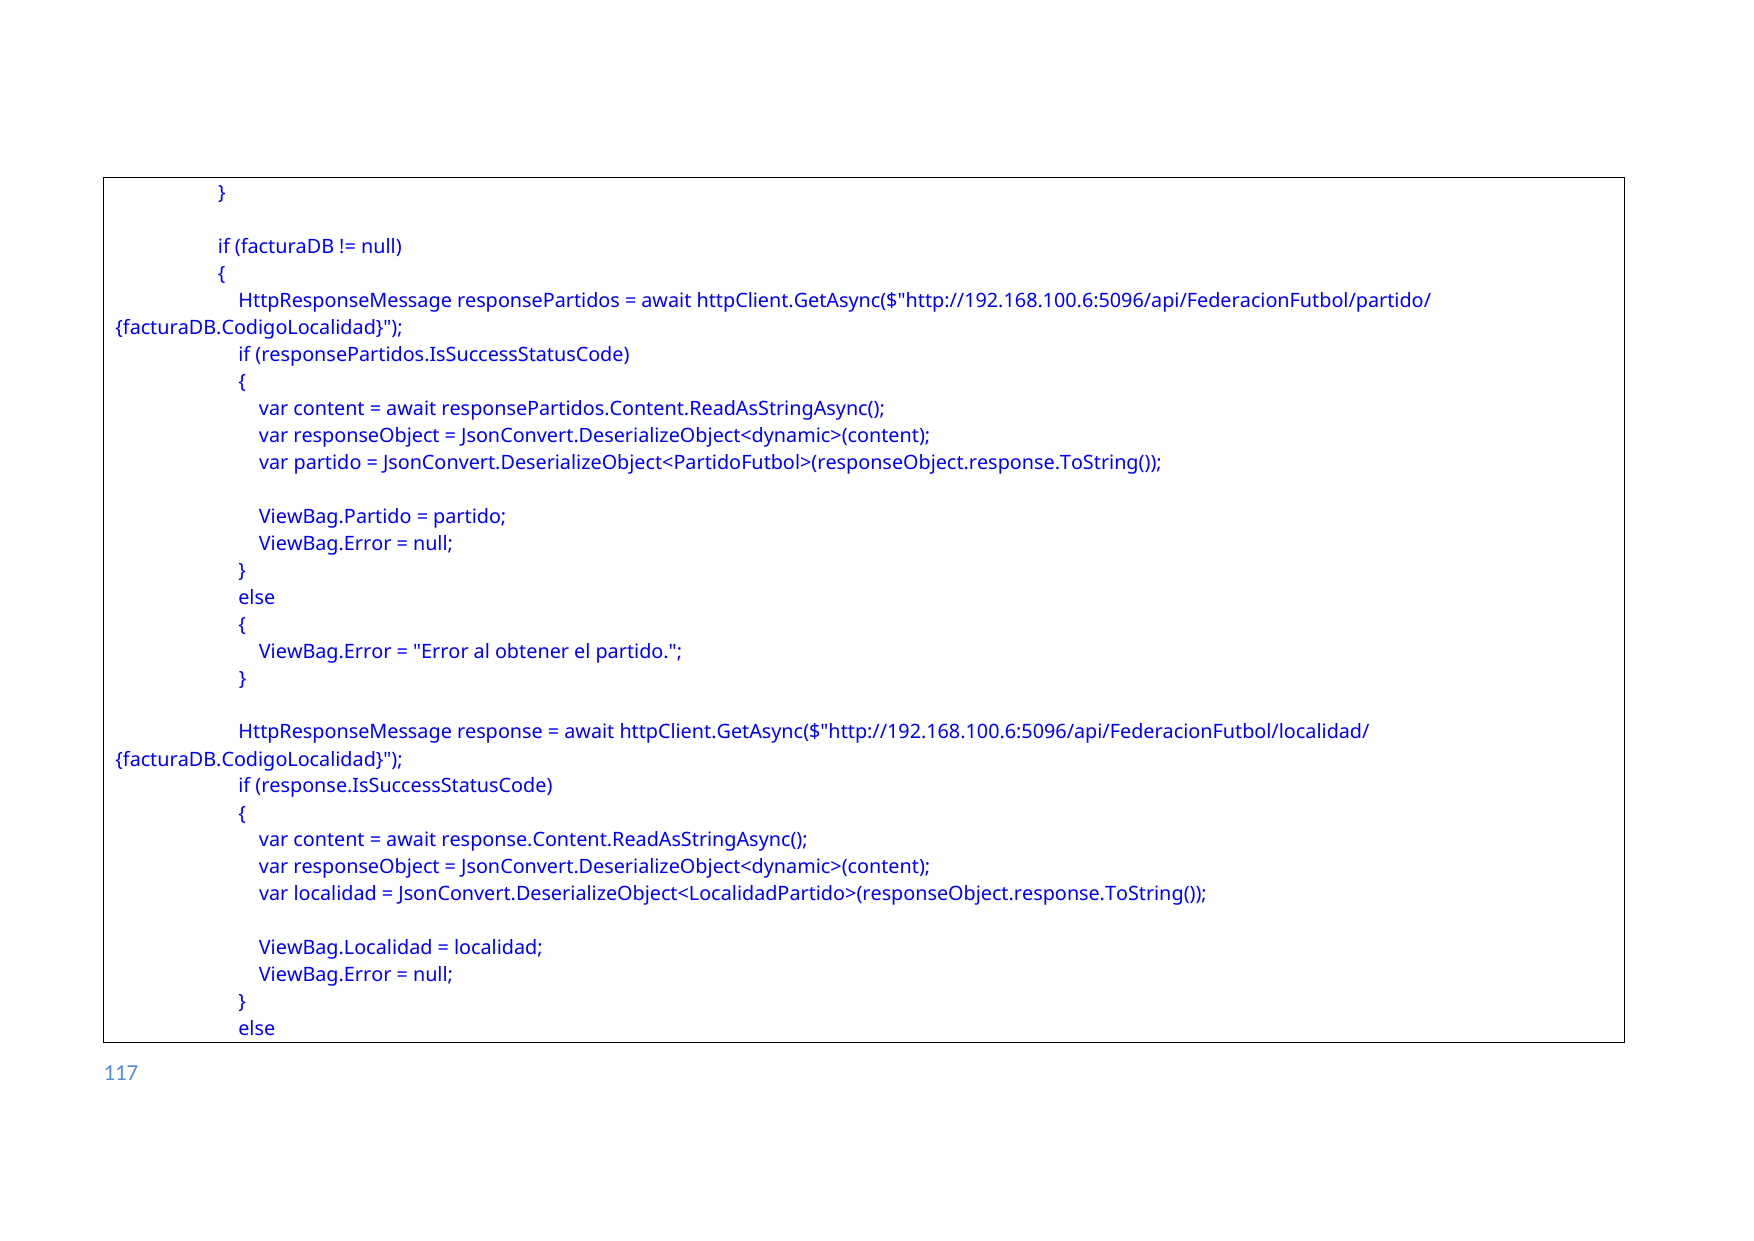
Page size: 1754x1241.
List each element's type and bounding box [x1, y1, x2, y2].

table_header [104, 178, 1624, 1042]
